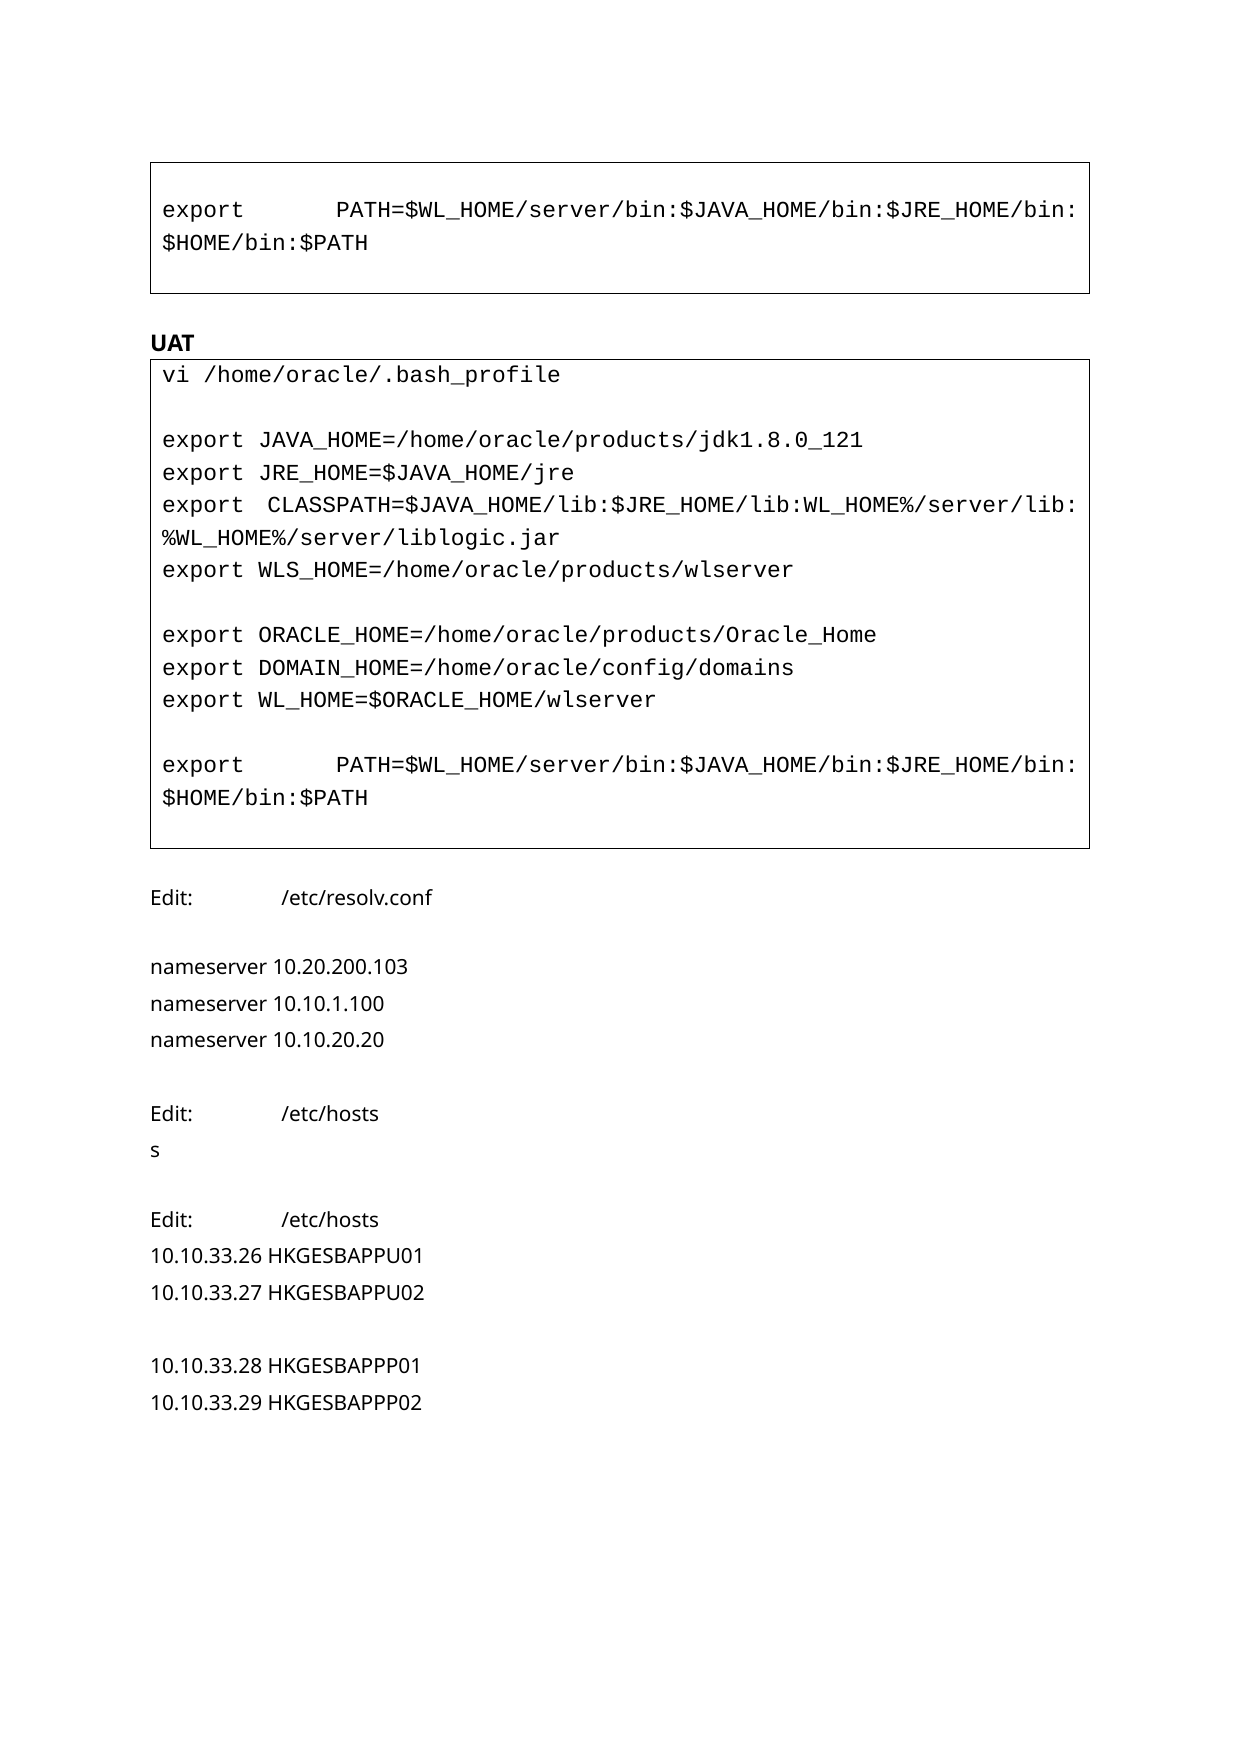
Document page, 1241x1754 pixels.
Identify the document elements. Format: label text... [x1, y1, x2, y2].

text Edit: /etc/hosts [150, 1203, 1090, 1235]
text UAT [150, 327, 1090, 359]
text nameserver 10.10.1.100 [150, 987, 1090, 1019]
text 10.10.33.27 HKGESBAPPU02 [150, 1276, 1090, 1309]
text Edit: /etc/hosts [150, 1097, 1090, 1129]
text 10.10.33.26 HKGESBAPPU01 [150, 1239, 1090, 1272]
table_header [151, 163, 1089, 293]
text Edit: /etc/resolv.conf [150, 881, 1090, 914]
text nameserver 10.20.200.103 [150, 950, 1090, 983]
text nameserver 10.10.20.20 [150, 1024, 1090, 1056]
text 10.10.33.29 HKGESBAPPP02 [150, 1386, 1090, 1419]
text s [150, 1134, 1090, 1166]
text 10.10.33.28 HKGESBAPPP01 [150, 1349, 1090, 1382]
